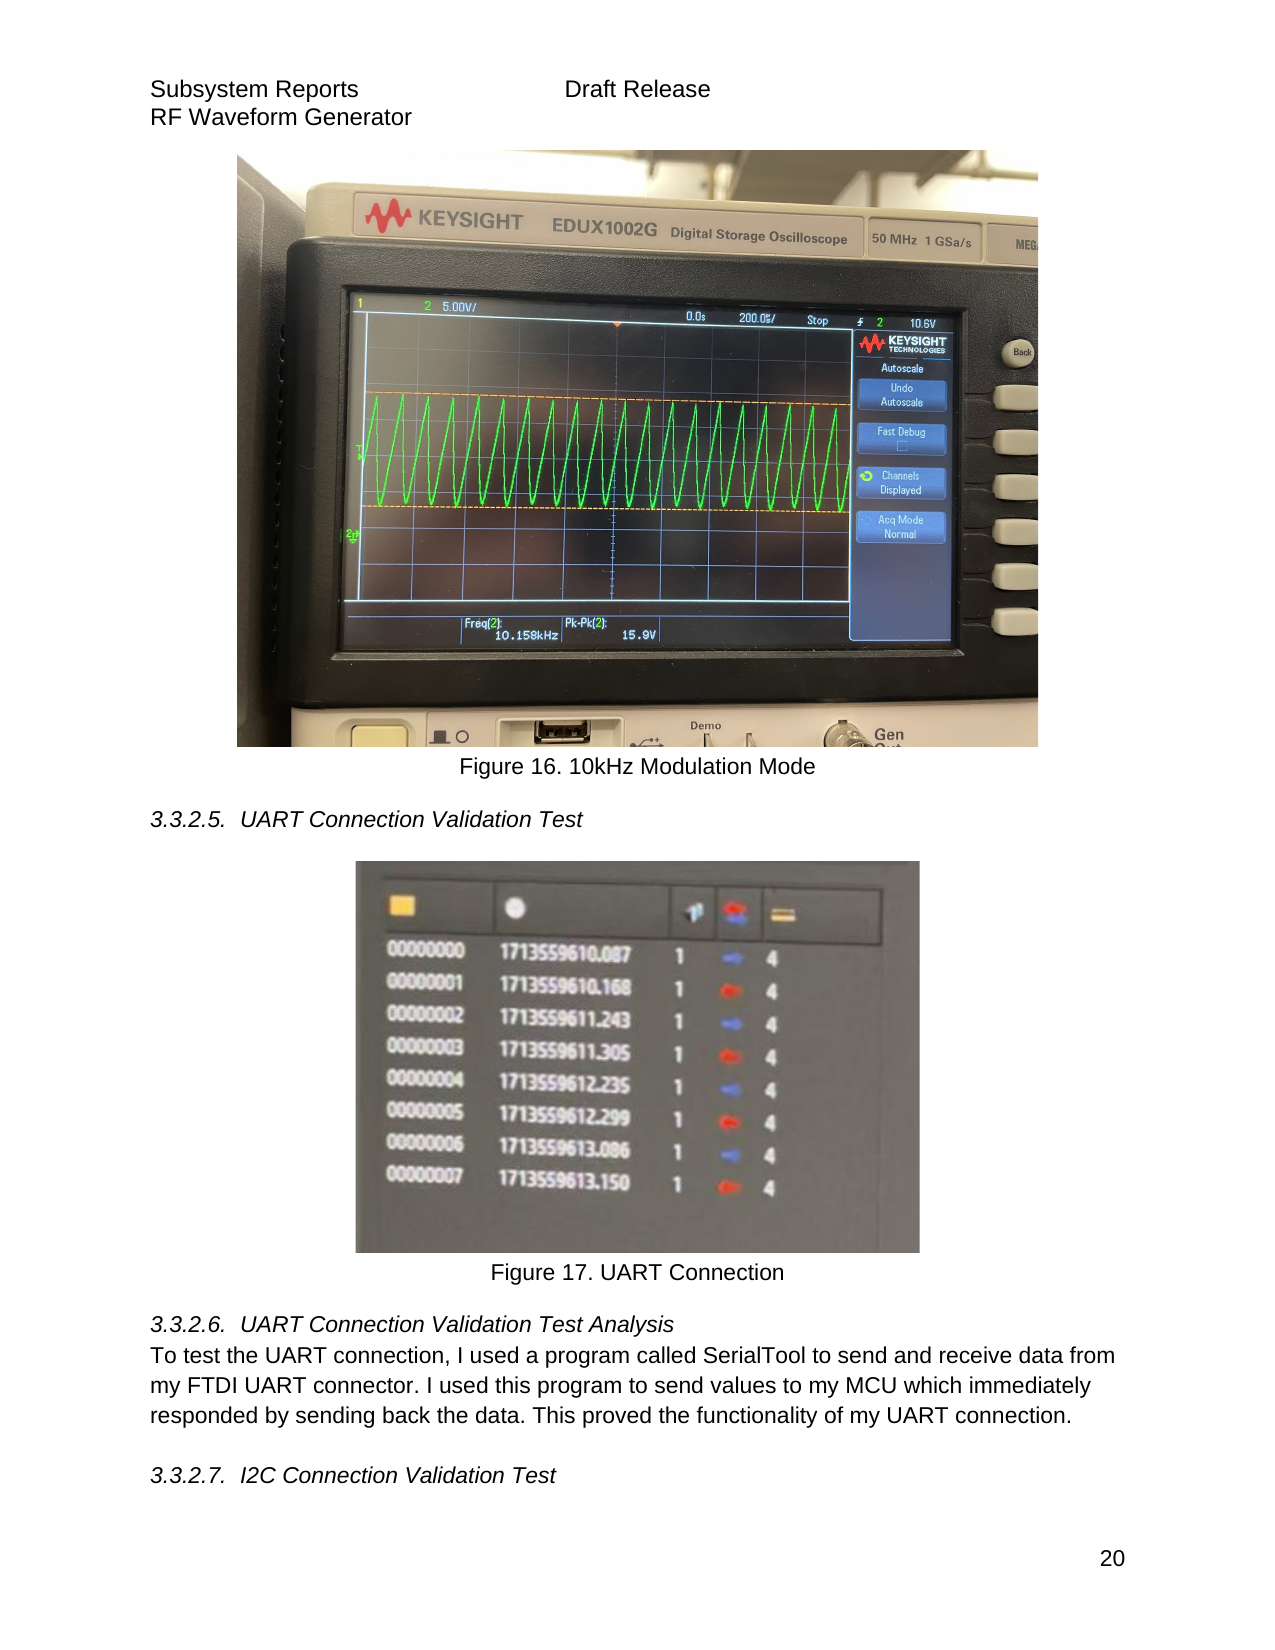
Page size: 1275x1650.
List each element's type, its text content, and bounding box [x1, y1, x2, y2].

text To test the UART connection, I used a program called SerialTool to send and receive data from my FTDI UART connector. I used this program to send values to my MCU which immediately responded by sending back the data. This proved the functionality of my UART connection. [150, 1342, 1125, 1428]
text Figure 16. 10kHz Modulation Mode [150, 753, 1125, 779]
list UART Connection Validation Test [150, 806, 1125, 832]
list UART Connection Validation Test Analysis [150, 1311, 1125, 1338]
picture [237, 150, 1039, 747]
picture [355, 861, 920, 1253]
text Figure 17. UART Connection [150, 1259, 1125, 1285]
list I2C Connection Validation Test [150, 1462, 1125, 1489]
